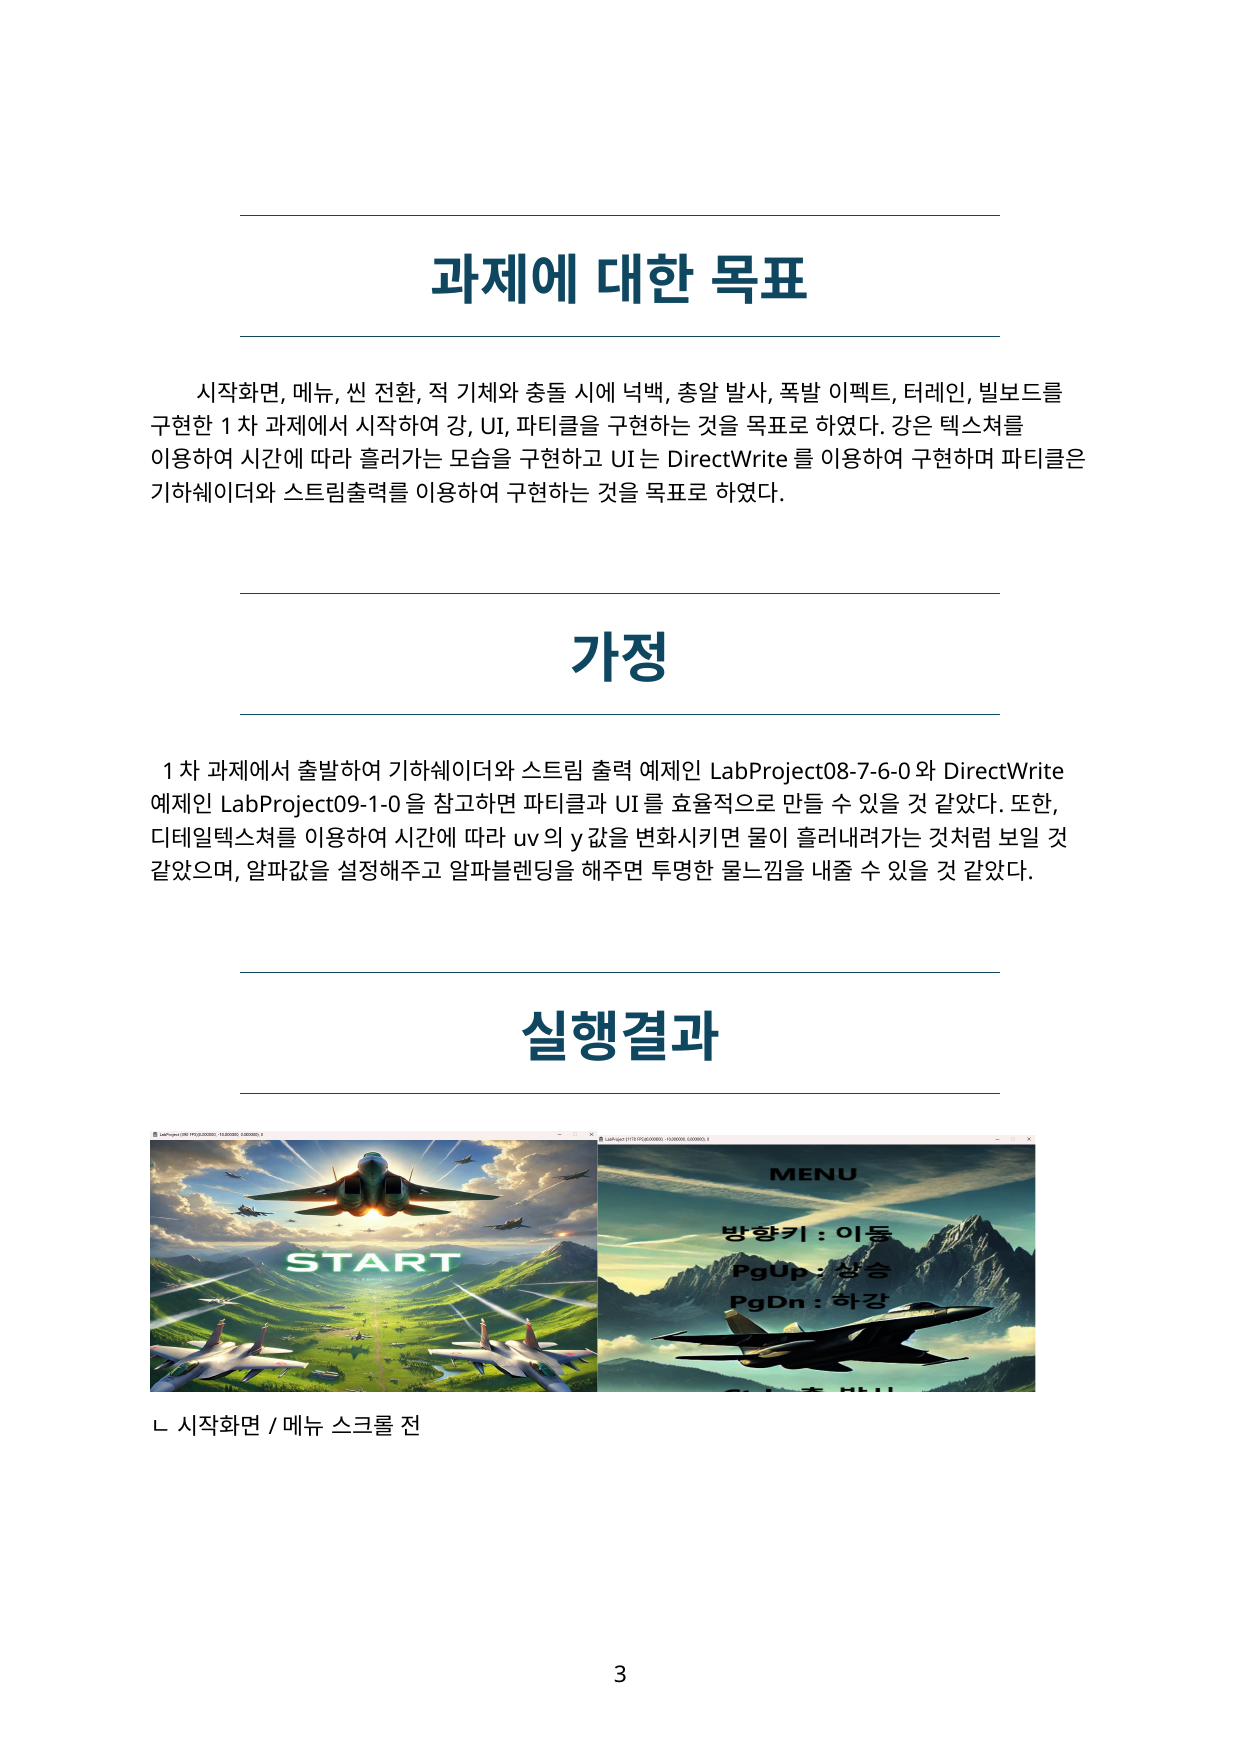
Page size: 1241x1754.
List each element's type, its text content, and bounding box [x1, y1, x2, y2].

text ㄴ 시작화면 / 메뉴 스크롤 전 [150, 1408, 1090, 1441]
text 실행결과 [240, 973, 1000, 1093]
picture [150, 1131, 1036, 1392]
text 가정 [240, 594, 1000, 714]
text 과제에 대한 목표 [240, 216, 1000, 336]
text 시작화면, 메뉴, 씬 전환, 적 기체와 충돌 시에 넉백, 총알 발사, 폭발 이펙트, 터레인, 빌보드를 구현한 1차 과제에서 시작하여 강, UI, 파티클을 구현하는 것을 목표로 하였다. 강은 텍스쳐를 이용하여 시간에 따라 흘러가는 모습을 구현하고 UI는 DirectWrite를 이용하여 구현하며 파티클은 기하쉐이더와 스트림출력를 이용하여 구현하는 것을 목표로 하였다. [150, 374, 1090, 508]
text 1차 과제에서 출발하여 기하쉐이더와 스트림 출력 예제인 LabProject08-7-6-0와 DirectWrite 예제인 LabProject09-1-0을 참고하면 파티클과 UI를 효율적으로 만들 수 있을 것 같았다. 또한, 디테일텍스쳐를 이용하여 시간에 따라 uv의 y값을 변화시키면 물이 흘러내려가는 것처럼 보일 것 같았으며, 알파값을 설정해주고 알파블렌딩을 해주면 투명한 물느낌을 내줄 수 있을 것 같았다. [150, 753, 1090, 886]
